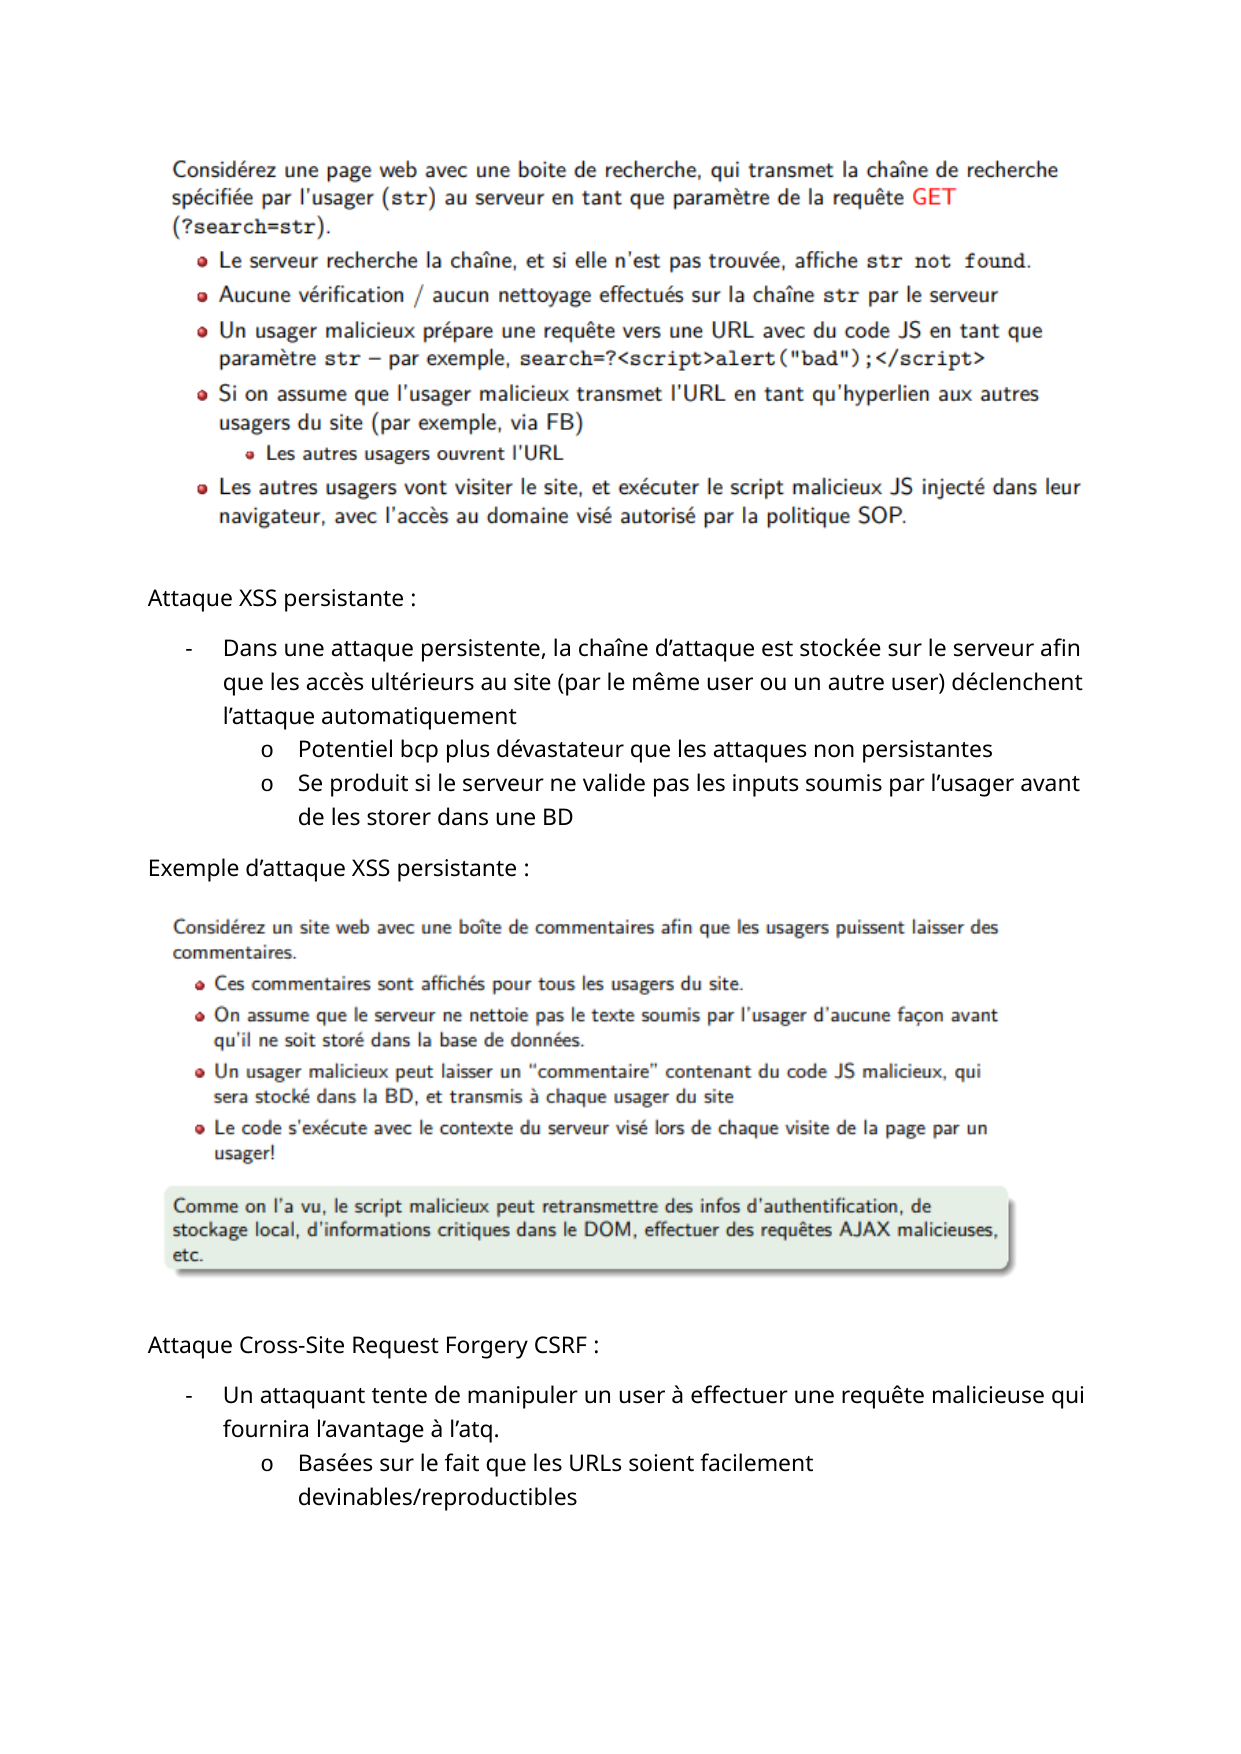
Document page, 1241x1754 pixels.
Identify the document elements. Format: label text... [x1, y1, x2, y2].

text Attaque XSS persistante : [148, 582, 1093, 613]
picture [147, 902, 1051, 1310]
list Un attaquant tente de manipuler un user à effectuer une requête malicieuse qui fournira l’avantage à l’atq. [185, 1379, 1093, 1444]
text Exemple d’attaque XSS persistante : [148, 852, 1093, 883]
list Se produit si le serveur ne valide pas les inputs soumis par l’usager avant de les storer dans une BD [260, 767, 1093, 832]
list Potentiel bcp plus dévastateur que les attaques non persistantes [260, 733, 1093, 765]
picture [147, 147, 1093, 563]
text Attaque Cross-Site Request Forgery CSRF : [148, 1329, 1093, 1360]
list Basées sur le fait que les URLs soient facilement devinables/reproductibles [260, 1447, 1093, 1512]
list Dans une attaque persistente, la chaîne d’attaque est stockée sur le serveur afin que les accès ultérieurs au site (par le même user ou un autre user) déclenchent l’attaque automatiquement [185, 632, 1093, 731]
